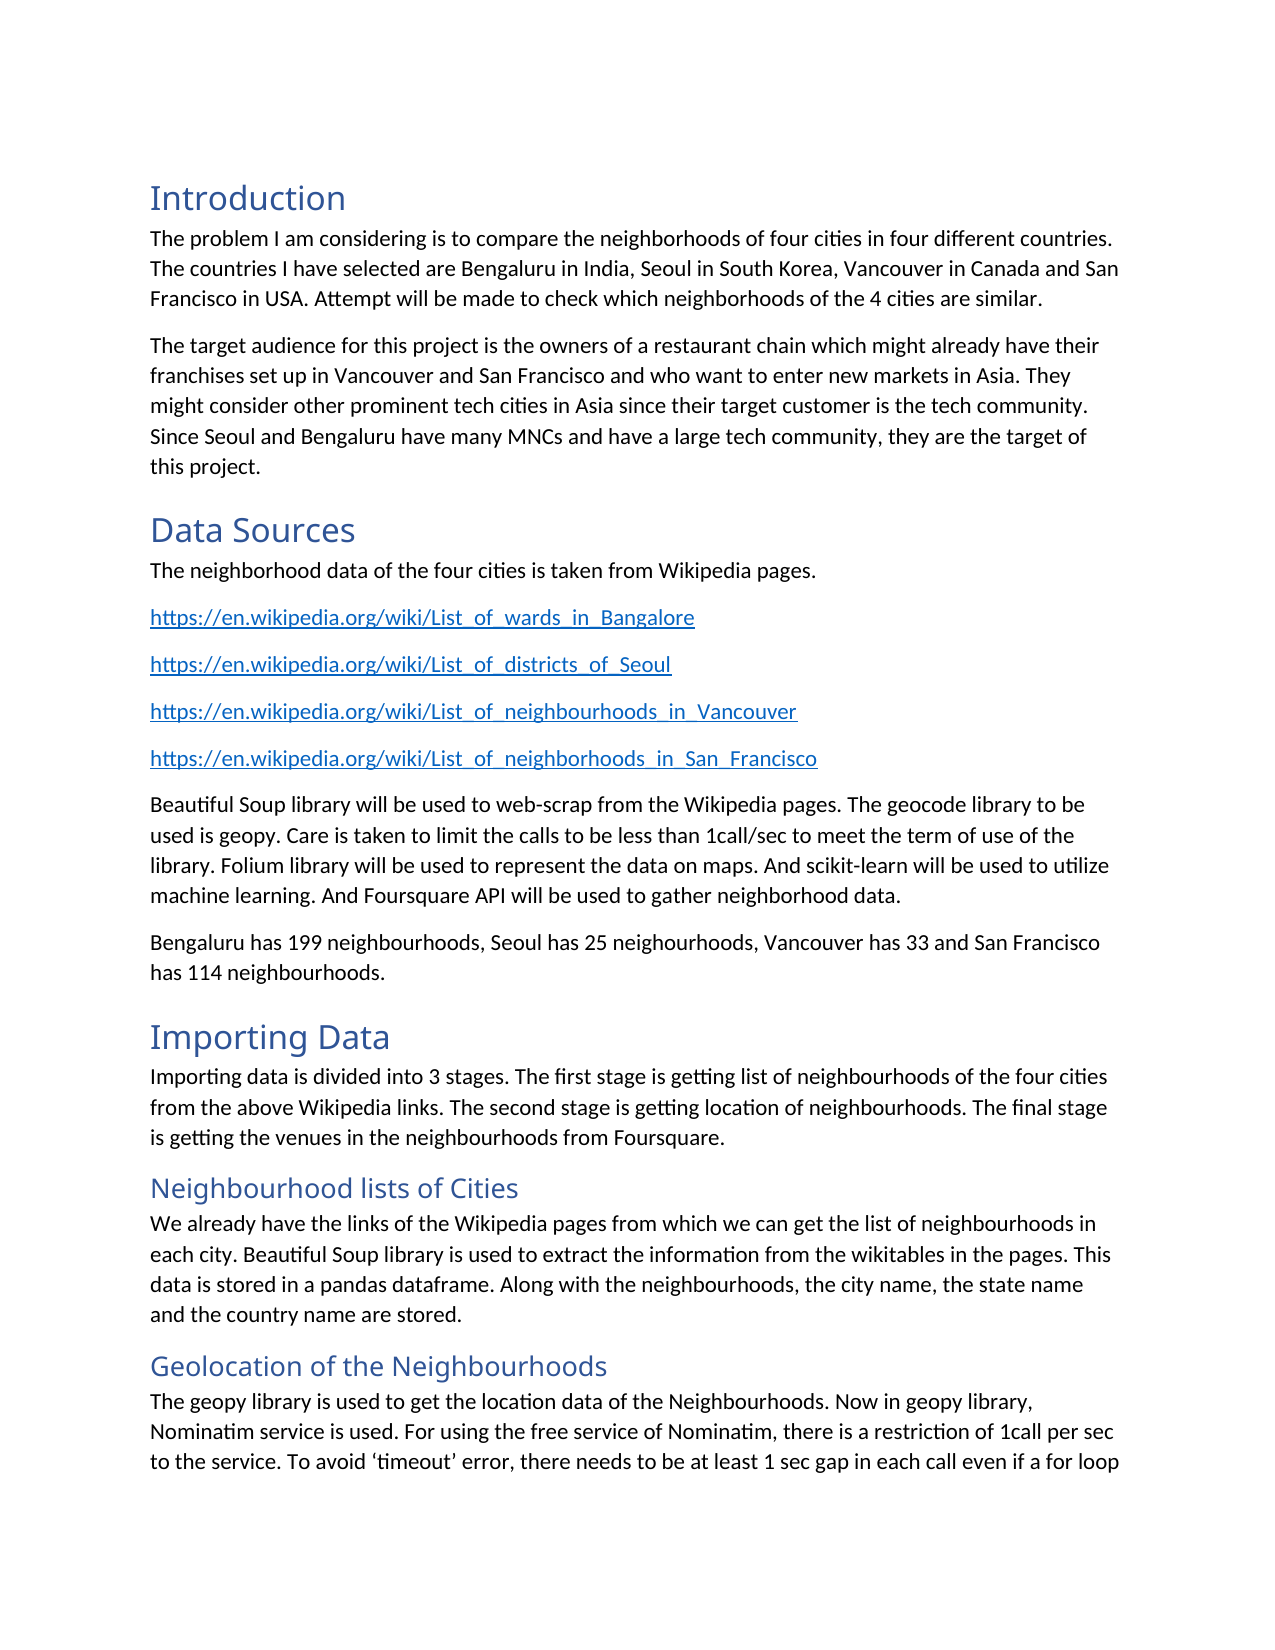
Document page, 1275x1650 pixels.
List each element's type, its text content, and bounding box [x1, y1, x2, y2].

subtitle Geolocation of the Neighbourhoods [150, 1347, 1125, 1384]
subtitle Neighbourhood lists of Cities [150, 1170, 1125, 1207]
text Bengaluru has 199 neighbourhoods, Seoul has 25 neighourhoods, Vancouver has 33 and San Francisco has 114 neighbourhoods. [150, 928, 1125, 986]
text Importing data is divided into 3 stages. The first stage is getting list of neighbourhoods of the four cities from the above Wikipedia links. The second stage is getting location of neighbourhoods. The final stage is getting the venues in the neighbourhoods from Foursquare. [150, 1062, 1125, 1151]
subtitle Introduction [150, 175, 1125, 220]
text The neighborhood data of the four cities is taken from Wikipedia pages. [150, 556, 1125, 584]
text https://en.wikipedia.org/wiki/List_of_neighborhoods_in_San_Francisco [150, 744, 1125, 772]
text https://en.wikipedia.org/wiki/List_of_neighbourhoods_in_Vancouver [150, 697, 1125, 725]
subtitle Importing Data [150, 1013, 1125, 1059]
text https://en.wikipedia.org/wiki/List_of_districts_of_Seoul [150, 650, 1125, 678]
text https://en.wikipedia.org/wiki/List_of_wards_in_Bangalore [150, 603, 1125, 631]
text Beautiful Soup library will be used to web-scrap from the Wikipedia pages. The geocode library to be used is geopy. Care is taken to limit the calls to be less than 1call/sec to meet the term of use of the library. Folium library will be used to represent the data on maps. And scikit-learn will be used to utilize machine learning. And Foursquare API will be used to gather neighborhood data. [150, 791, 1125, 909]
text We already have the links of the Wikipedia pages from which we can get the list of neighbourhoods in each city. Beautiful Soup library is used to extract the information from the wikitables in the pages. This data is stored in a pandas dataframe. Along with the neighbourhoods, the city name, the state name and the country name are stored. [150, 1209, 1125, 1328]
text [150, 1387, 1125, 1475]
text The problem I am considering is to compare the neighborhoods of four cities in four different countries. The countries I have selected are Bengaluru in India, Seoul in South Korea, Vancouver in Canada and San Francisco in USA. Attempt will be made to check which neighborhoods of the 4 cities are similar. [150, 224, 1125, 312]
subtitle Data Sources [150, 507, 1125, 553]
text The target audience for this project is the owners of a restaurant chain which might already have their franchises set up in Vancouver and San Francisco and who want to enter new markets in Asia. They might consider other prominent tech cities in Asia since their target customer is the tech community. Since Seoul and Bengaluru have many MNCs and have a large tech community, they are the target of this project. [150, 331, 1125, 480]
